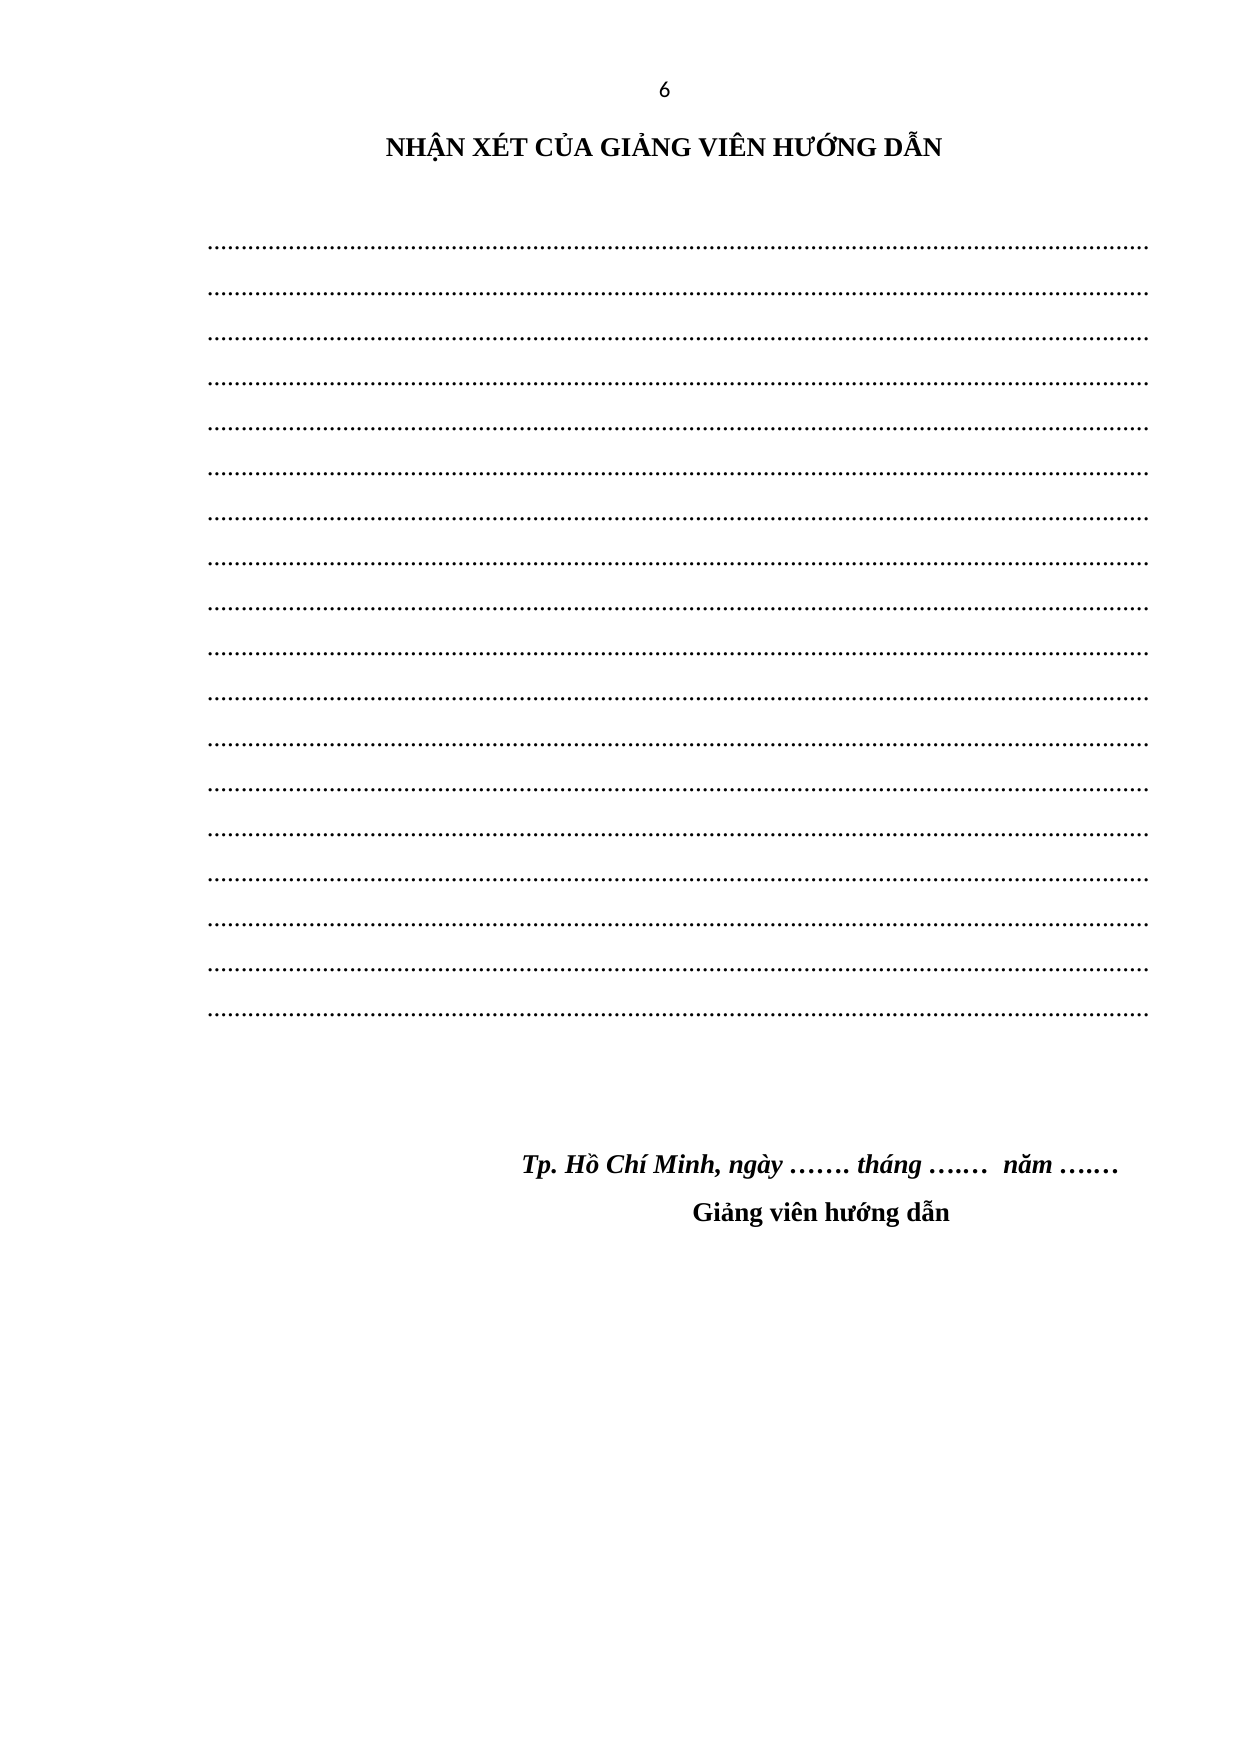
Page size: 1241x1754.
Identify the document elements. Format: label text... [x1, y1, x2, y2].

table_header Tp. Hồ Chí Minh, ngày ……. tháng ….… năm ….… Giảng viên hướng dẫn [479, 1136, 1163, 1293]
text NHẬN XÉT CỦA GIẢNG VIÊN HƯỚNG DẪN [207, 131, 1122, 162]
